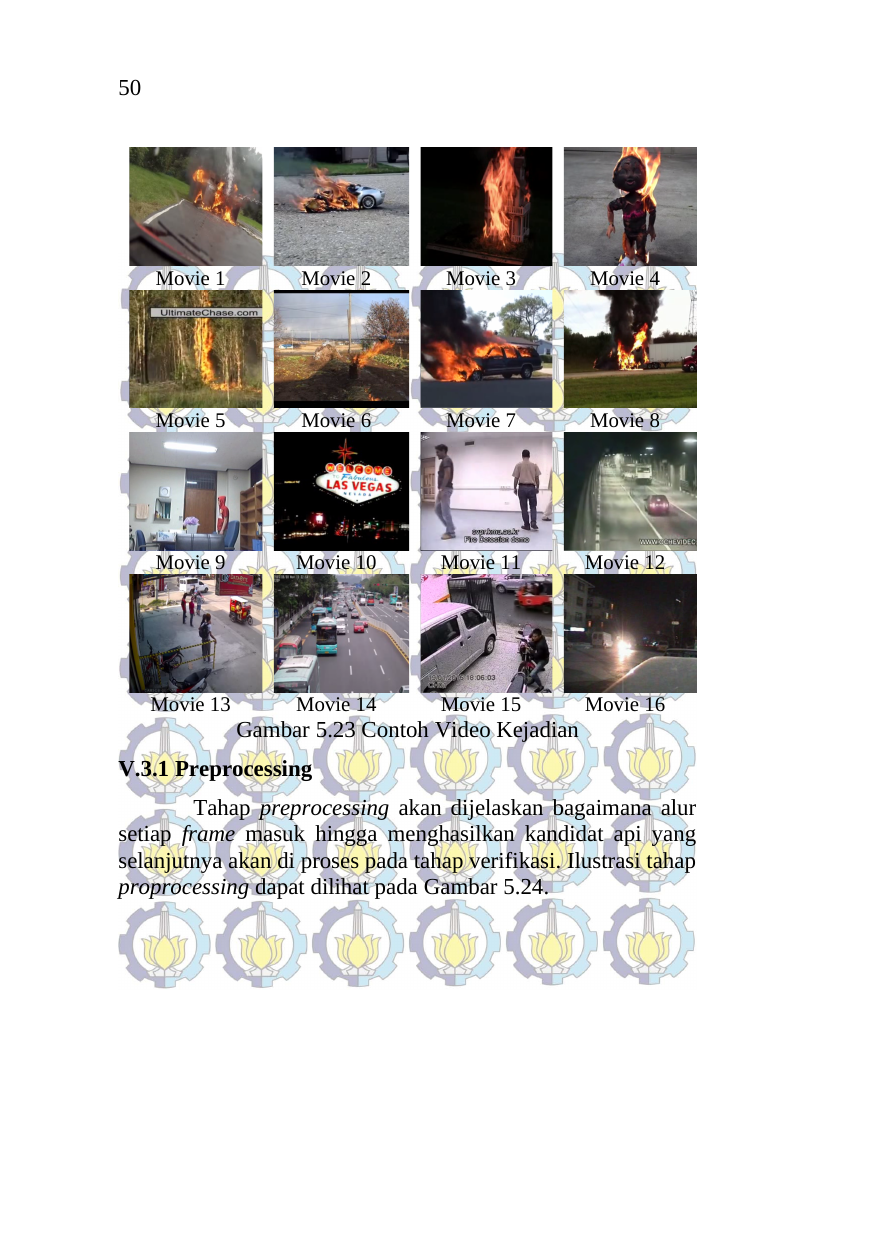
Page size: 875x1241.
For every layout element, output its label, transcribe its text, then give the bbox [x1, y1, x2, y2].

table_cell Movie 16 [553, 574, 697, 716]
table_header Movie 2 [263, 148, 409, 290]
table_header Movie 4 [553, 148, 697, 290]
picture [420, 147, 553, 716]
table_cell Movie 9 [118, 432, 262, 574]
picture [563, 432, 697, 551]
table_cell Movie 11 [409, 432, 552, 574]
picture [563, 574, 697, 693]
picture [118, 899, 697, 990]
picture [273, 147, 410, 266]
subtitle Preprocessing [118, 755, 697, 782]
picture [118, 743, 697, 755]
table_cell Movie 7 [409, 290, 552, 432]
table_cell Movie 12 [553, 432, 697, 574]
picture [273, 574, 410, 693]
table_cell Movie 8 [553, 290, 697, 432]
table_cell Movie 13 [118, 574, 262, 716]
table_cell Movie 10 [263, 432, 409, 574]
picture [563, 147, 697, 266]
picture [273, 290, 410, 408]
table_cell Movie 14 [263, 574, 409, 716]
picture [273, 432, 410, 551]
picture [129, 147, 263, 716]
picture [118, 782, 697, 794]
picture [563, 290, 697, 408]
table_header Movie 3 [409, 148, 552, 290]
table_cell Movie 6 [263, 290, 409, 432]
table_header Movie 1 [118, 148, 262, 290]
table_cell Movie 5 [118, 290, 262, 432]
table_cell Movie 15 [409, 574, 552, 716]
